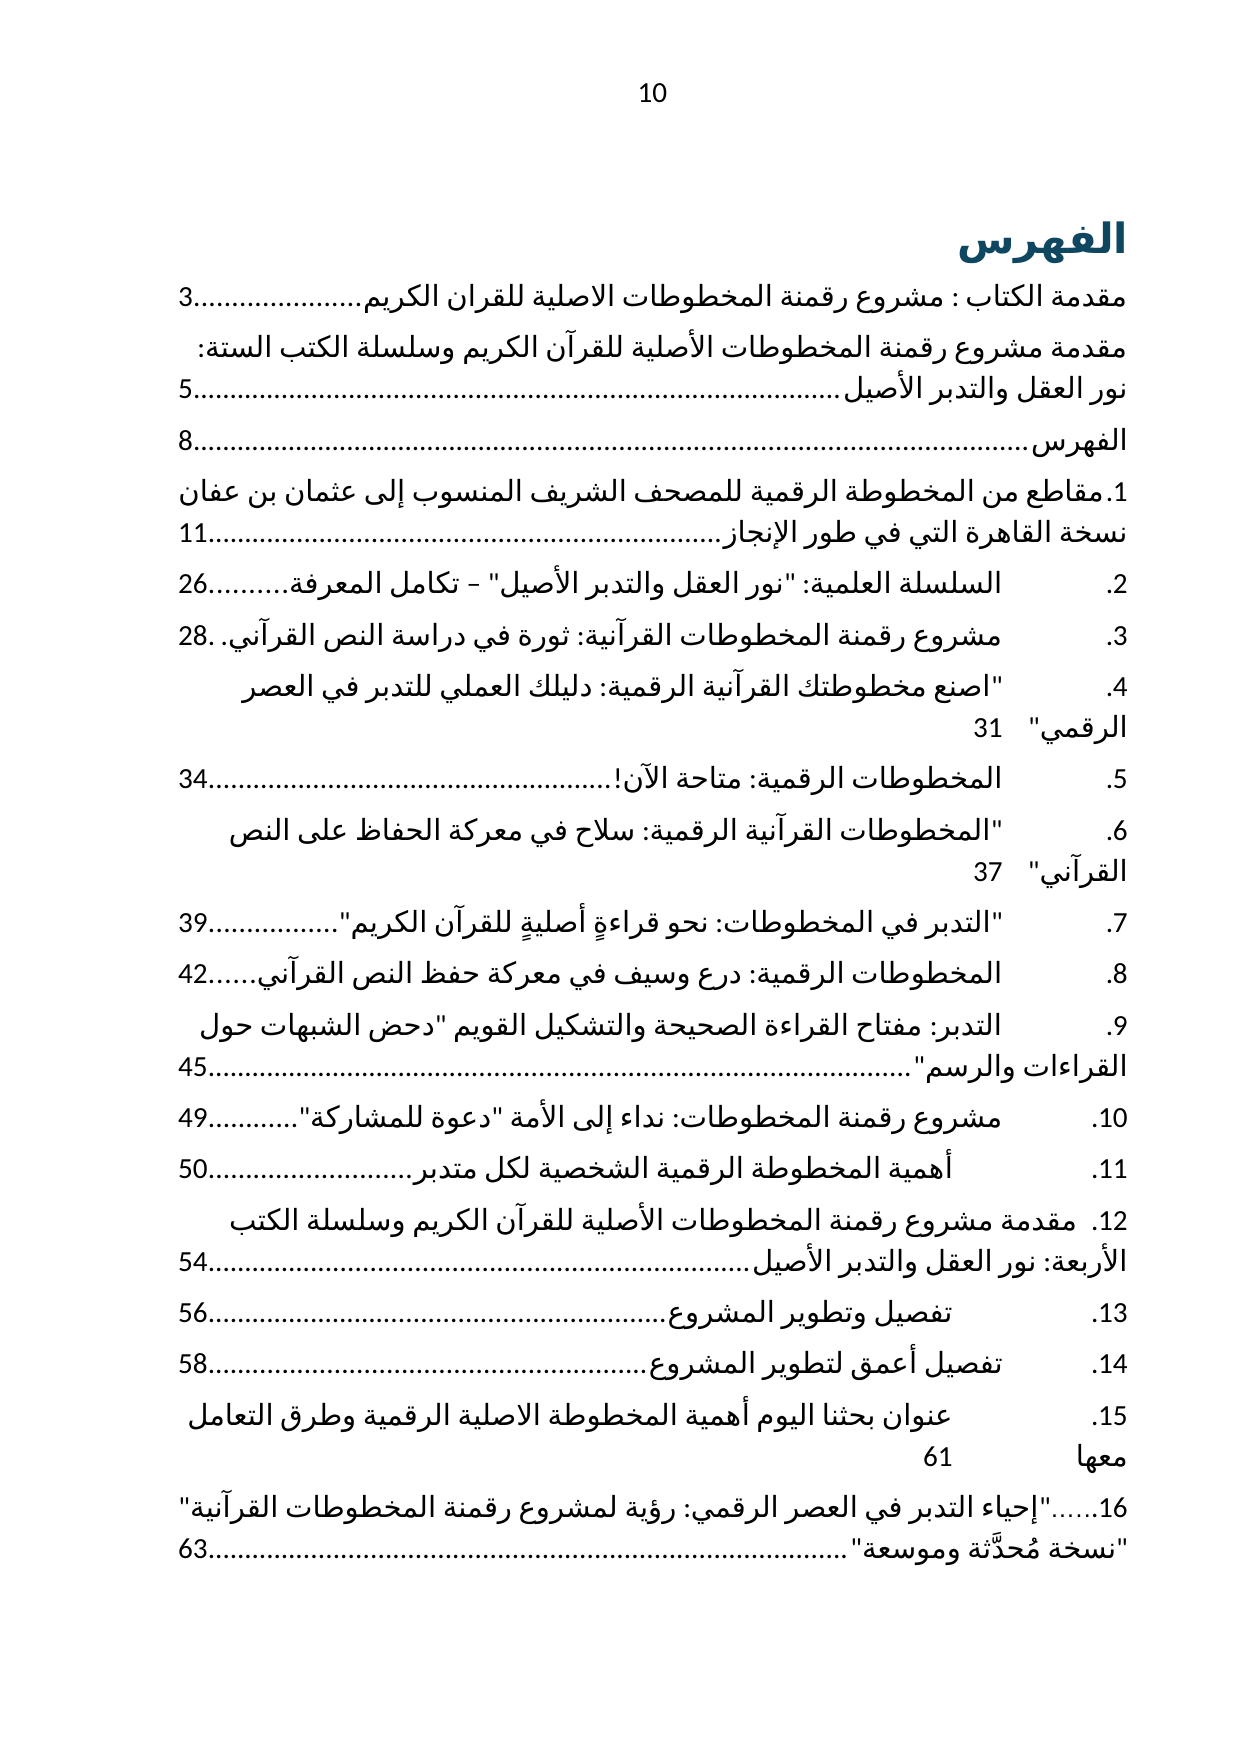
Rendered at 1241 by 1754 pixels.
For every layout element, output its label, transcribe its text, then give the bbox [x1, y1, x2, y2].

text 15. عنوان بحثنا اليوم أهمية المخطوطة الاصلية الرقمية وطرق التعامل معها 61 [177, 1397, 1128, 1473]
text 13. تفصيل وتطوير المشروع 56 [177, 1294, 1128, 1330]
text مقدمة الكتاب : مشروع رقمنة المخطوطات الاصلية للقران الكريم 3 [177, 278, 1128, 314]
text 5. المخطوطات الرقمية: متاحة الآن! 34 [177, 760, 1128, 796]
text 9. التدبر: مفتاح القراءة الصحيحة والتشكيل القويم "دحض الشبهات حول القراءات والرسم" 45 [177, 1007, 1128, 1083]
text 10. مشروع رقمنة المخطوطات: نداء إلى الأمة "دعوة للمشاركة" 49 [177, 1099, 1128, 1135]
text 1. مقاطع من المخطوطة الرقمية للمصحف الشريف المنسوب إلى عثمان بن عفان نسخة القاهرة التي في طور الإنجاز 11 [177, 473, 1128, 550]
text 7. "التدبر في المخطوطات: نحو قراءةٍ أصليةٍ للقرآن الكريم" 39 [177, 904, 1128, 940]
text الفهرس 8 [177, 422, 1128, 457]
text 2. السلسلة العلمية: "نور العقل والتدبر الأصيل" – تكامل المعرفة 26 [177, 565, 1128, 601]
text 16. "إحياء التدبر في العصر الرقمي: رؤية لمشروع رقمنة المخطوطات القرآنية" "نسخة مُحدَّثة وموسعة" 63 [177, 1489, 1128, 1566]
text 14. تفصيل أعمق لتطوير المشروع 58 [177, 1345, 1128, 1381]
text 3. مشروع رقمنة المخطوطات القرآنية: ثورة في دراسة النص القرآني 28 [177, 617, 1128, 652]
text 8. المخطوطات الرقمية: درع وسيف في معركة حفظ النص القرآني 42 [177, 955, 1128, 991]
text 11. أهمية المخطوطة الرقمية الشخصية لكل متدبر 50 [177, 1150, 1128, 1186]
text 4. "اصنع مخطوطتك القرآنية الرقمية: دليلك العملي للتدبر في العصر الرقمي" 31 [177, 668, 1128, 745]
text 12. مقدمة مشروع رقمنة المخطوطات الأصلية للقرآن الكريم وسلسلة الكتب الأربعة: نور العقل والتدبر الأصيل 54 [177, 1202, 1128, 1278]
text مقدمة مشروع رقمنة المخطوطات الأصلية للقرآن الكريم وسلسلة الكتب الستة: نور العقل والتدبر الأصيل 5 [177, 329, 1128, 406]
subtitle الفهرس [177, 215, 1128, 263]
text 6. "المخطوطات القرآنية الرقمية: سلاح في معركة الحفاظ على النص القرآني" 37 [177, 812, 1128, 888]
